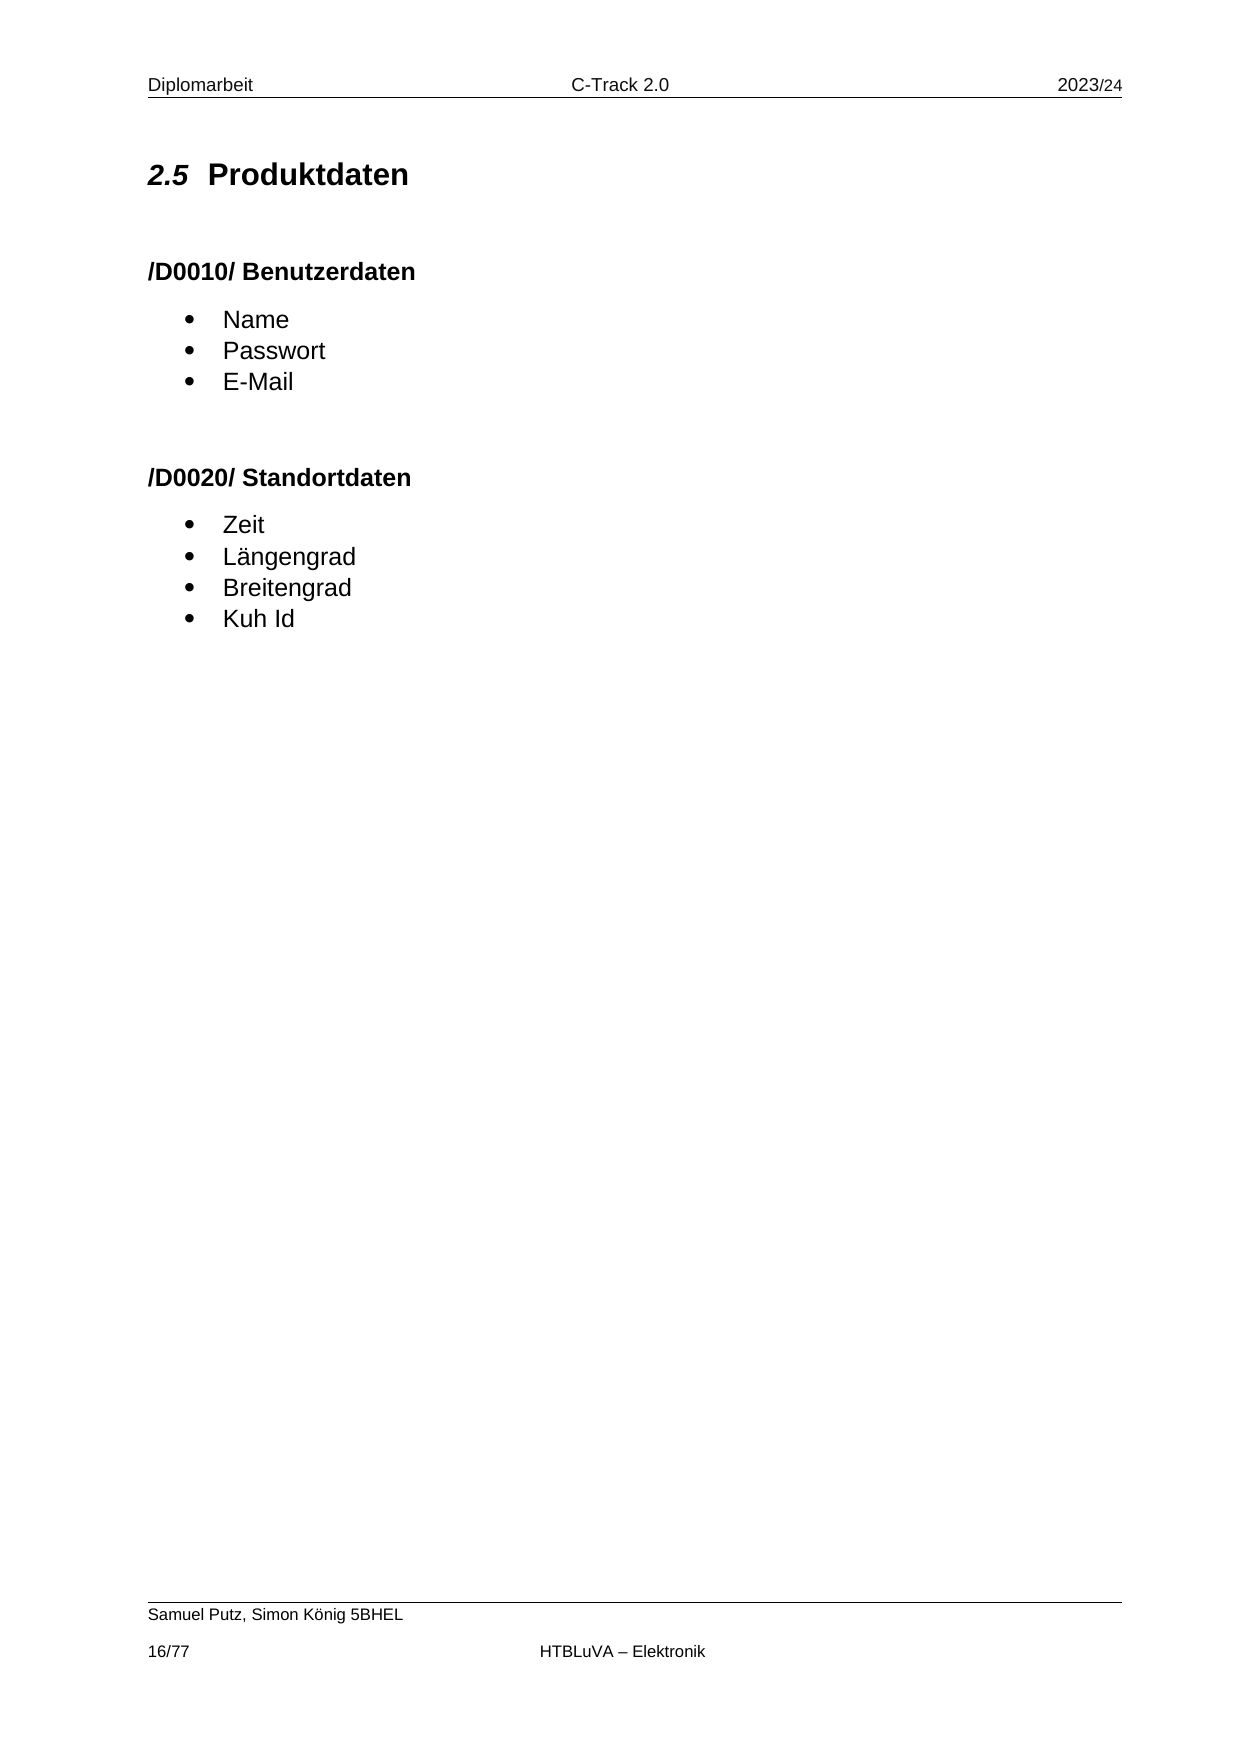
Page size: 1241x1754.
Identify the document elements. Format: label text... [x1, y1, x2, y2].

list Name [185, 305, 1122, 334]
text /D0010/ Benutzerdaten [148, 257, 1122, 286]
list Breitengrad [185, 573, 1122, 602]
text /D0020/ Standortdaten [148, 463, 1122, 491]
list Kuh Id [185, 604, 1122, 633]
list Längengrad [185, 542, 1122, 570]
list Zeit [185, 510, 1122, 539]
subtitle Produktdaten [148, 156, 1122, 192]
list E-Mail [185, 367, 1122, 396]
list Passwort [185, 336, 1122, 365]
